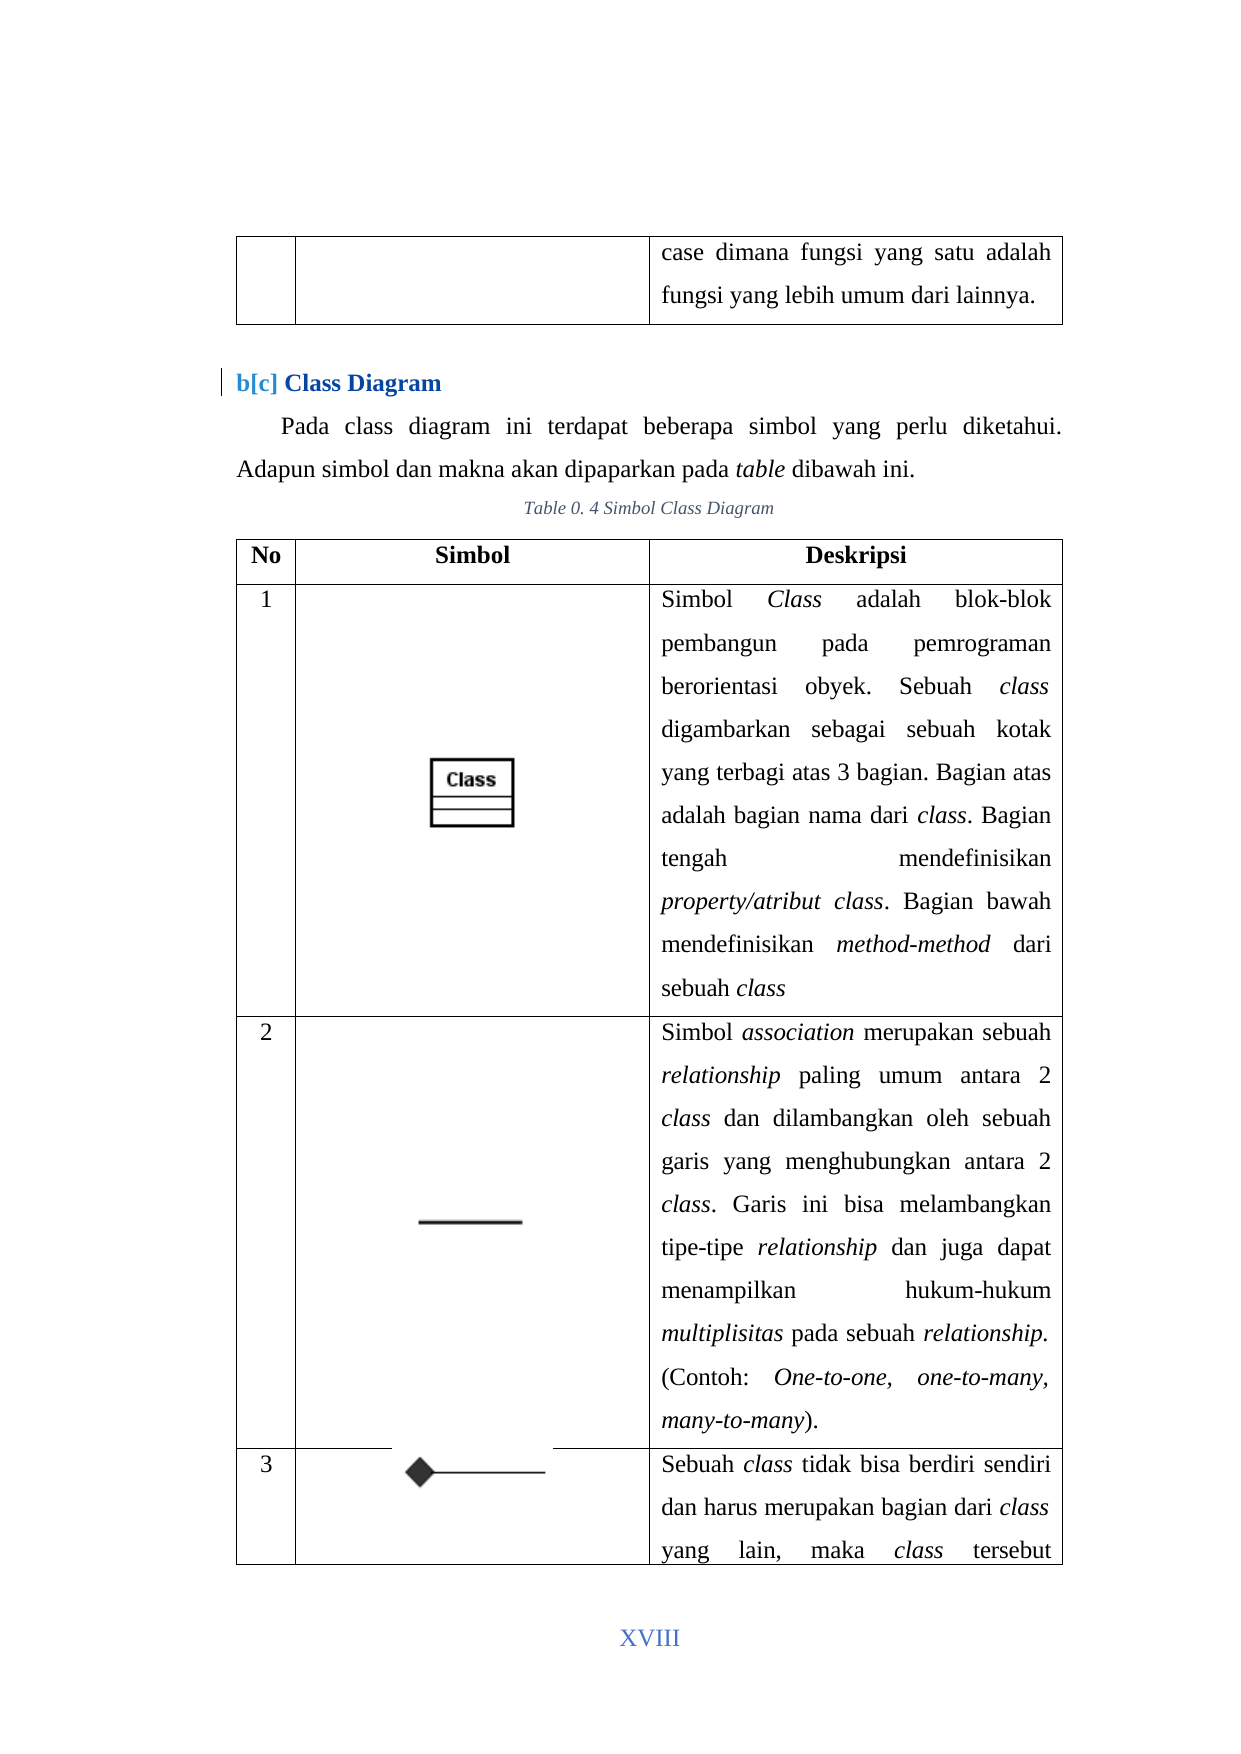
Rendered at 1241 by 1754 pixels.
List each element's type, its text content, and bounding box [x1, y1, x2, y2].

list Class Diagram [236, 368, 1063, 396]
table_cell [296, 1449, 649, 1564]
table_header No [237, 540, 295, 583]
table_cell 3 [237, 1449, 295, 1564]
text Table 0. 4 Simbol Class Diagram [236, 497, 1063, 518]
table_header Deskripsi [650, 540, 1062, 583]
table_cell [296, 585, 649, 1016]
picture [411, 1210, 534, 1238]
table_header Simbol [296, 540, 649, 583]
text Pada class diagram ini terdapat beberapa simbol yang perlu diketahui. Adapun simbol dan makna akan dipaparkan pada table dibawah ini. [236, 411, 1063, 483]
table_cell [296, 237, 649, 323]
table_cell 6 [237, 237, 295, 323]
picture [424, 752, 521, 834]
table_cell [650, 237, 1062, 323]
table_cell Simbol association merupakan sebuah relationship paling umum antara 2 class dan dilambangkan oleh sebuah garis yang menghubungkan antara 2 class. Garis ini bisa melambangkan tipe-tipe relationship dan juga dapat menampilkan hukum-hukum multiplisitas pada sebuah relationship. (Contoh: One-to-one, one-to-many, many-to-many). [650, 1017, 1062, 1448]
table_cell 1 [237, 585, 295, 1016]
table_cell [650, 1449, 1062, 1564]
table_cell Simbol Class adalah blok-blok pembangun pada pemrograman berorientasi obyek. Sebuah class digambarkan sebagai sebuah kotak yang terbagi atas 3 bagian. Bagian atas adalah bagian nama dari class. Bagian tengah mendefinisikan property/atribut class. Bagian bawah mendefinisikan method-method dari sebuah class [650, 585, 1062, 1016]
table_cell 2 [237, 1017, 295, 1448]
table_cell [296, 1017, 649, 1448]
